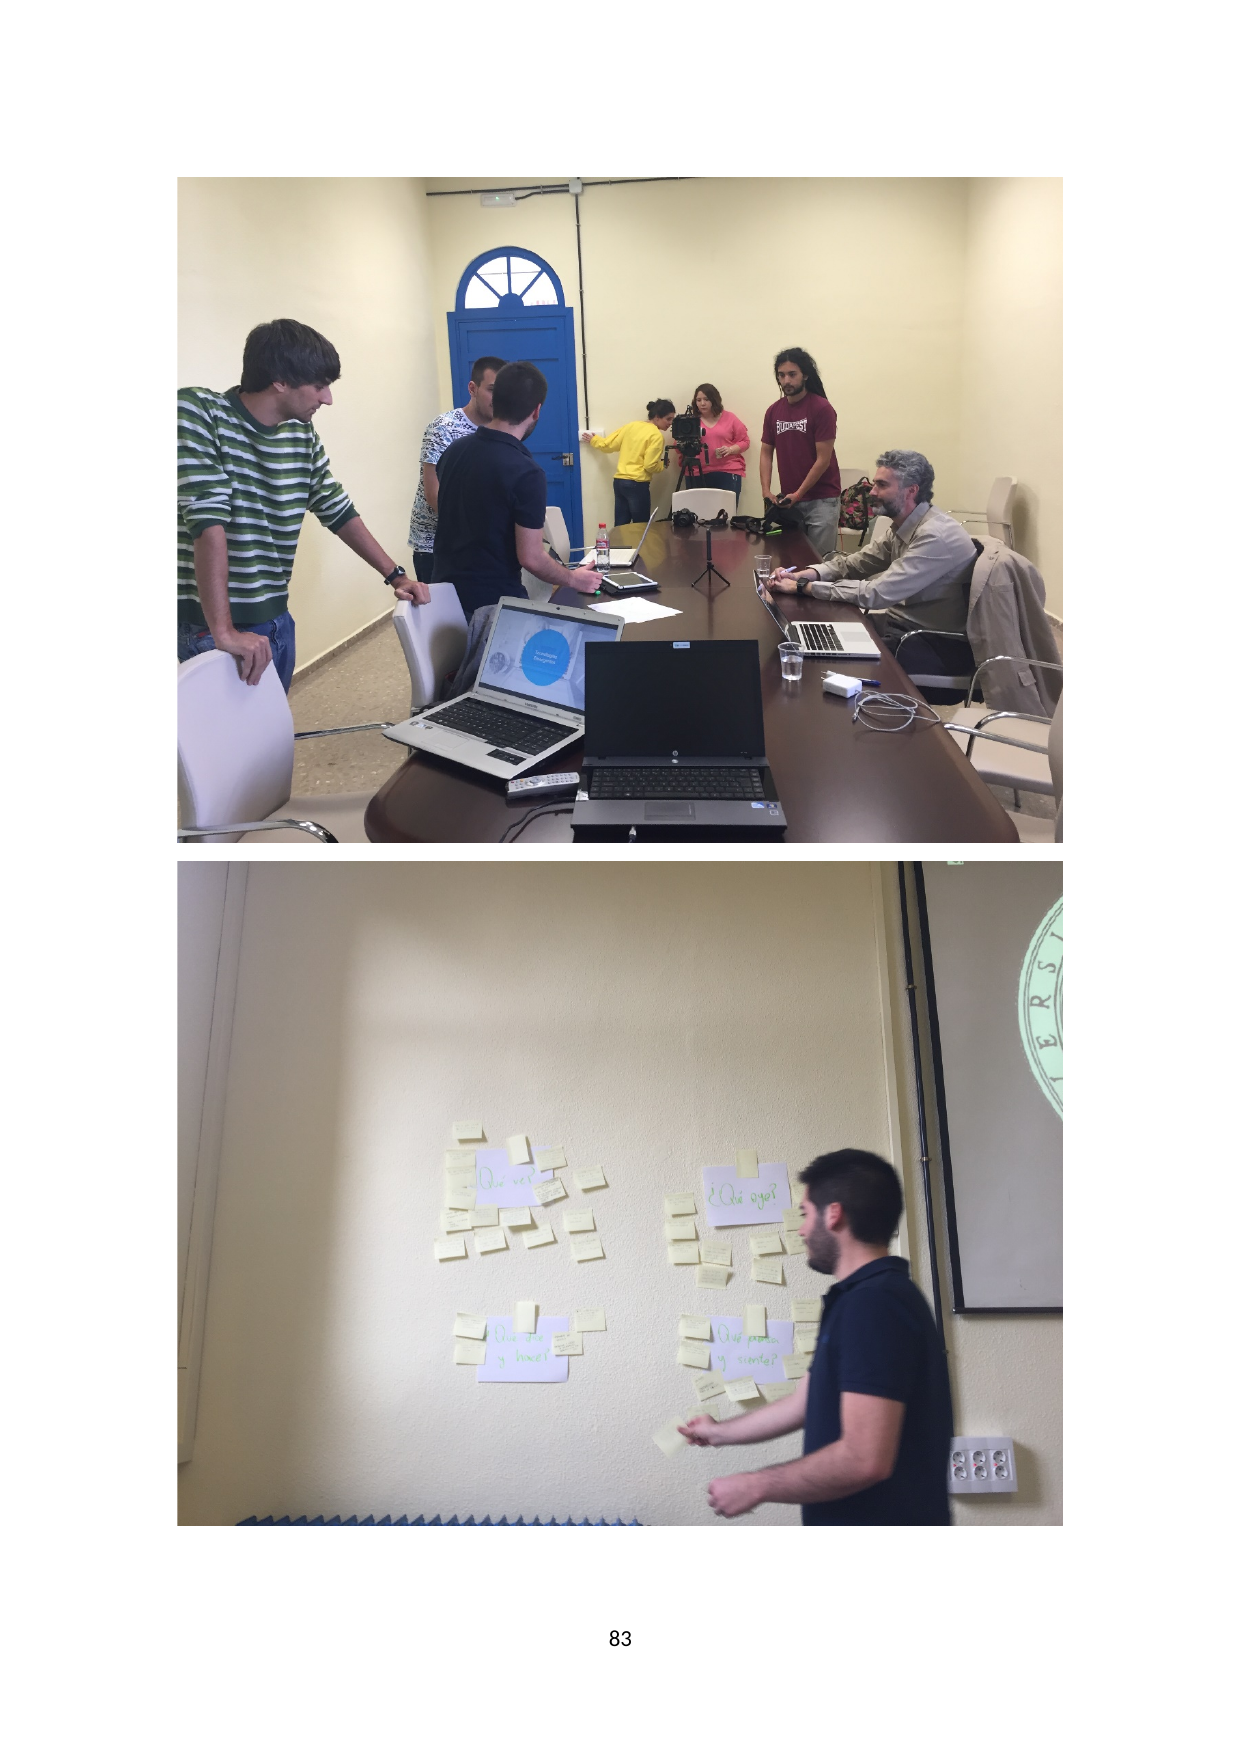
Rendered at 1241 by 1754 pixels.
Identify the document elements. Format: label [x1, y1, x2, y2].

picture [177, 177, 1063, 843]
picture [177, 861, 1063, 1526]
